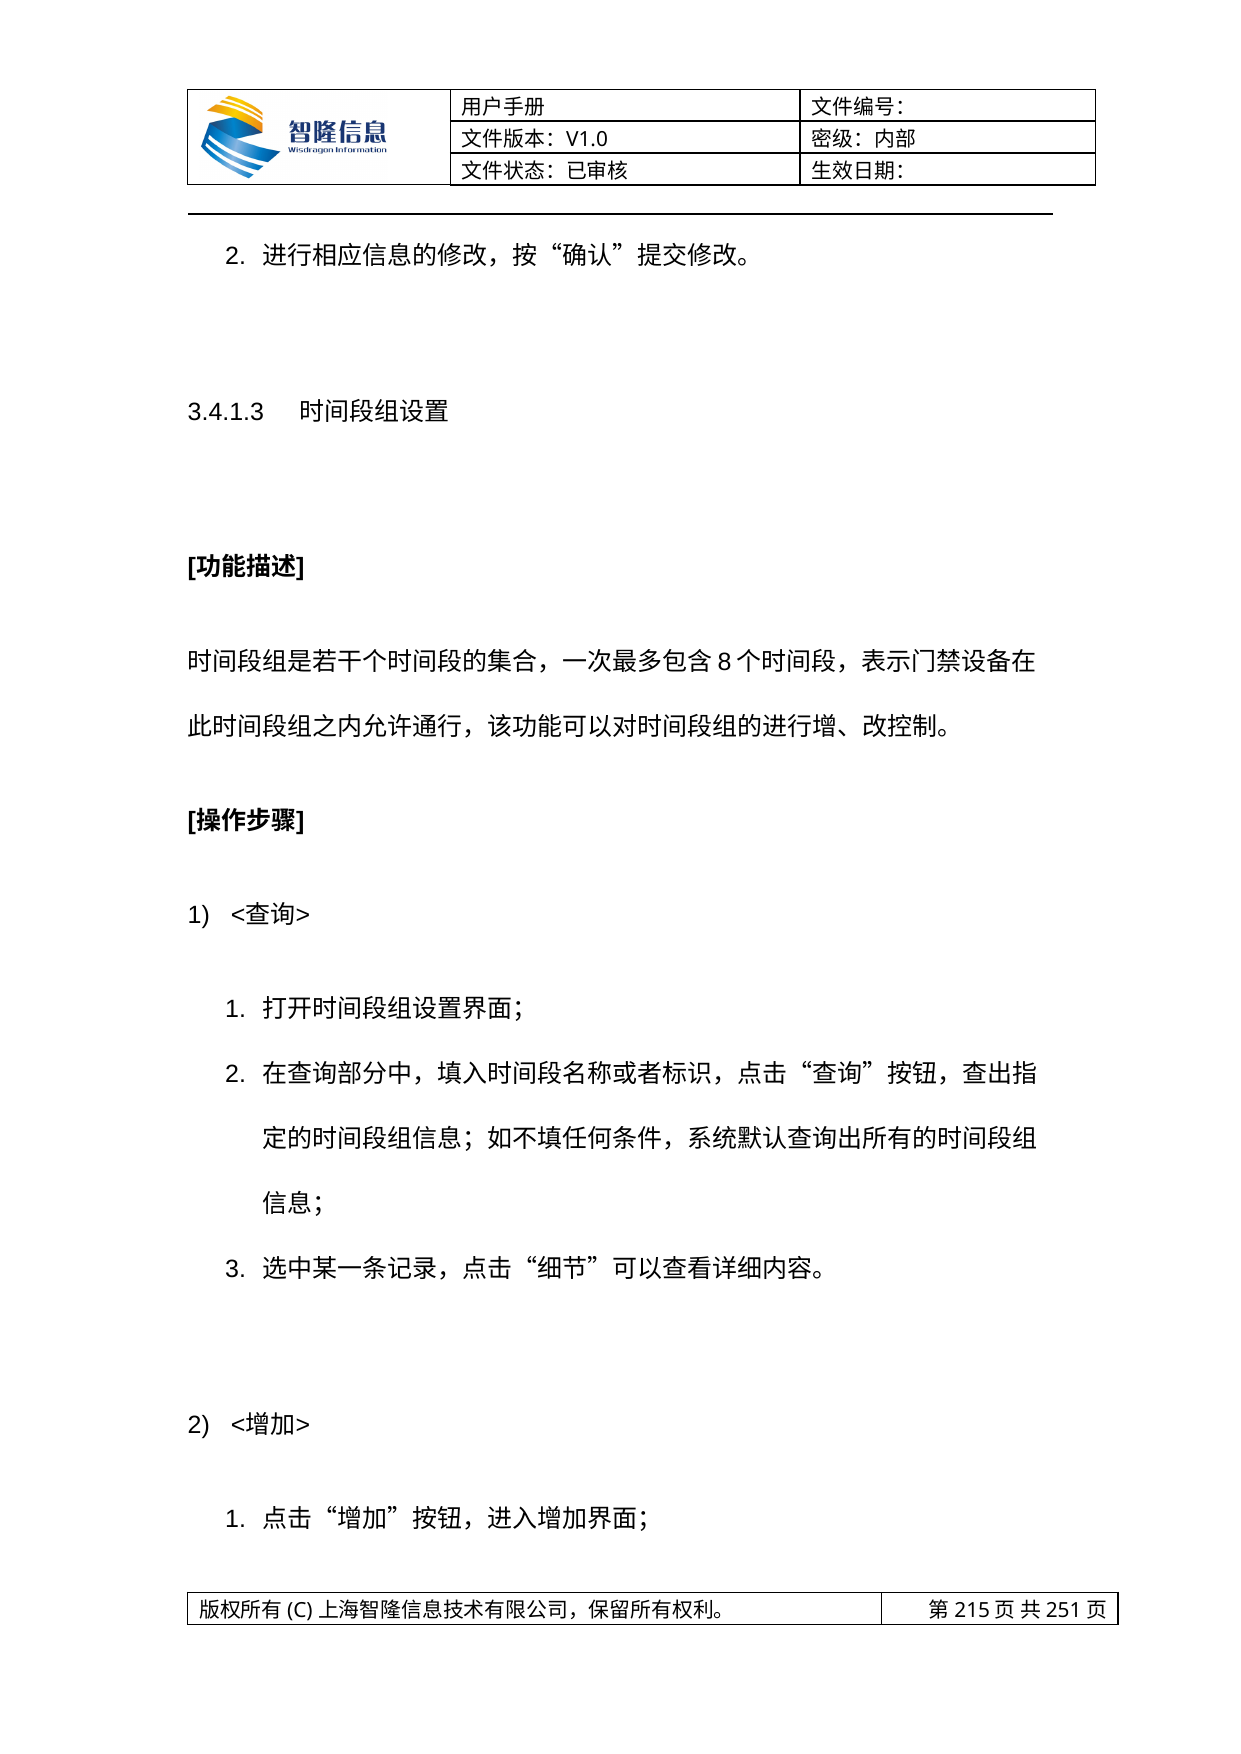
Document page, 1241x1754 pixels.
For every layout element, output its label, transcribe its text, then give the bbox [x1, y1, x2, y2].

text 3.4.1.3 时间段组设置 [187, 377, 1053, 442]
list 选中某一条记录，点击“细节”可以查看详细内容。 [225, 1234, 1053, 1299]
text 1) <查询> [187, 880, 1053, 945]
list 进行相应信息的修改，按“确认”提交修改。 [225, 221, 1053, 286]
text 2) <增加> [187, 1390, 1053, 1455]
text 时间段组是若干个时间段的集合，一次最多包含8个时间段，表示门禁设备在此时间段组之内允许通行，该功能可以对时间段组的进行增、改控制。 [187, 627, 1053, 757]
text [功能描述] [187, 532, 1053, 597]
picture [198, 91, 388, 183]
list 打开时间段组设置界面； [225, 974, 1053, 1039]
text [操作步骤] [187, 786, 1053, 851]
list 在查询部分中，填入时间段名称或者标识，点击“查询”按钮，查出指定的时间段组信息；如不填任何条件，系统默认查询出所有的时间段组信息； [225, 1039, 1053, 1234]
list 点击“增加”按钮，进入增加界面； [225, 1484, 1053, 1549]
